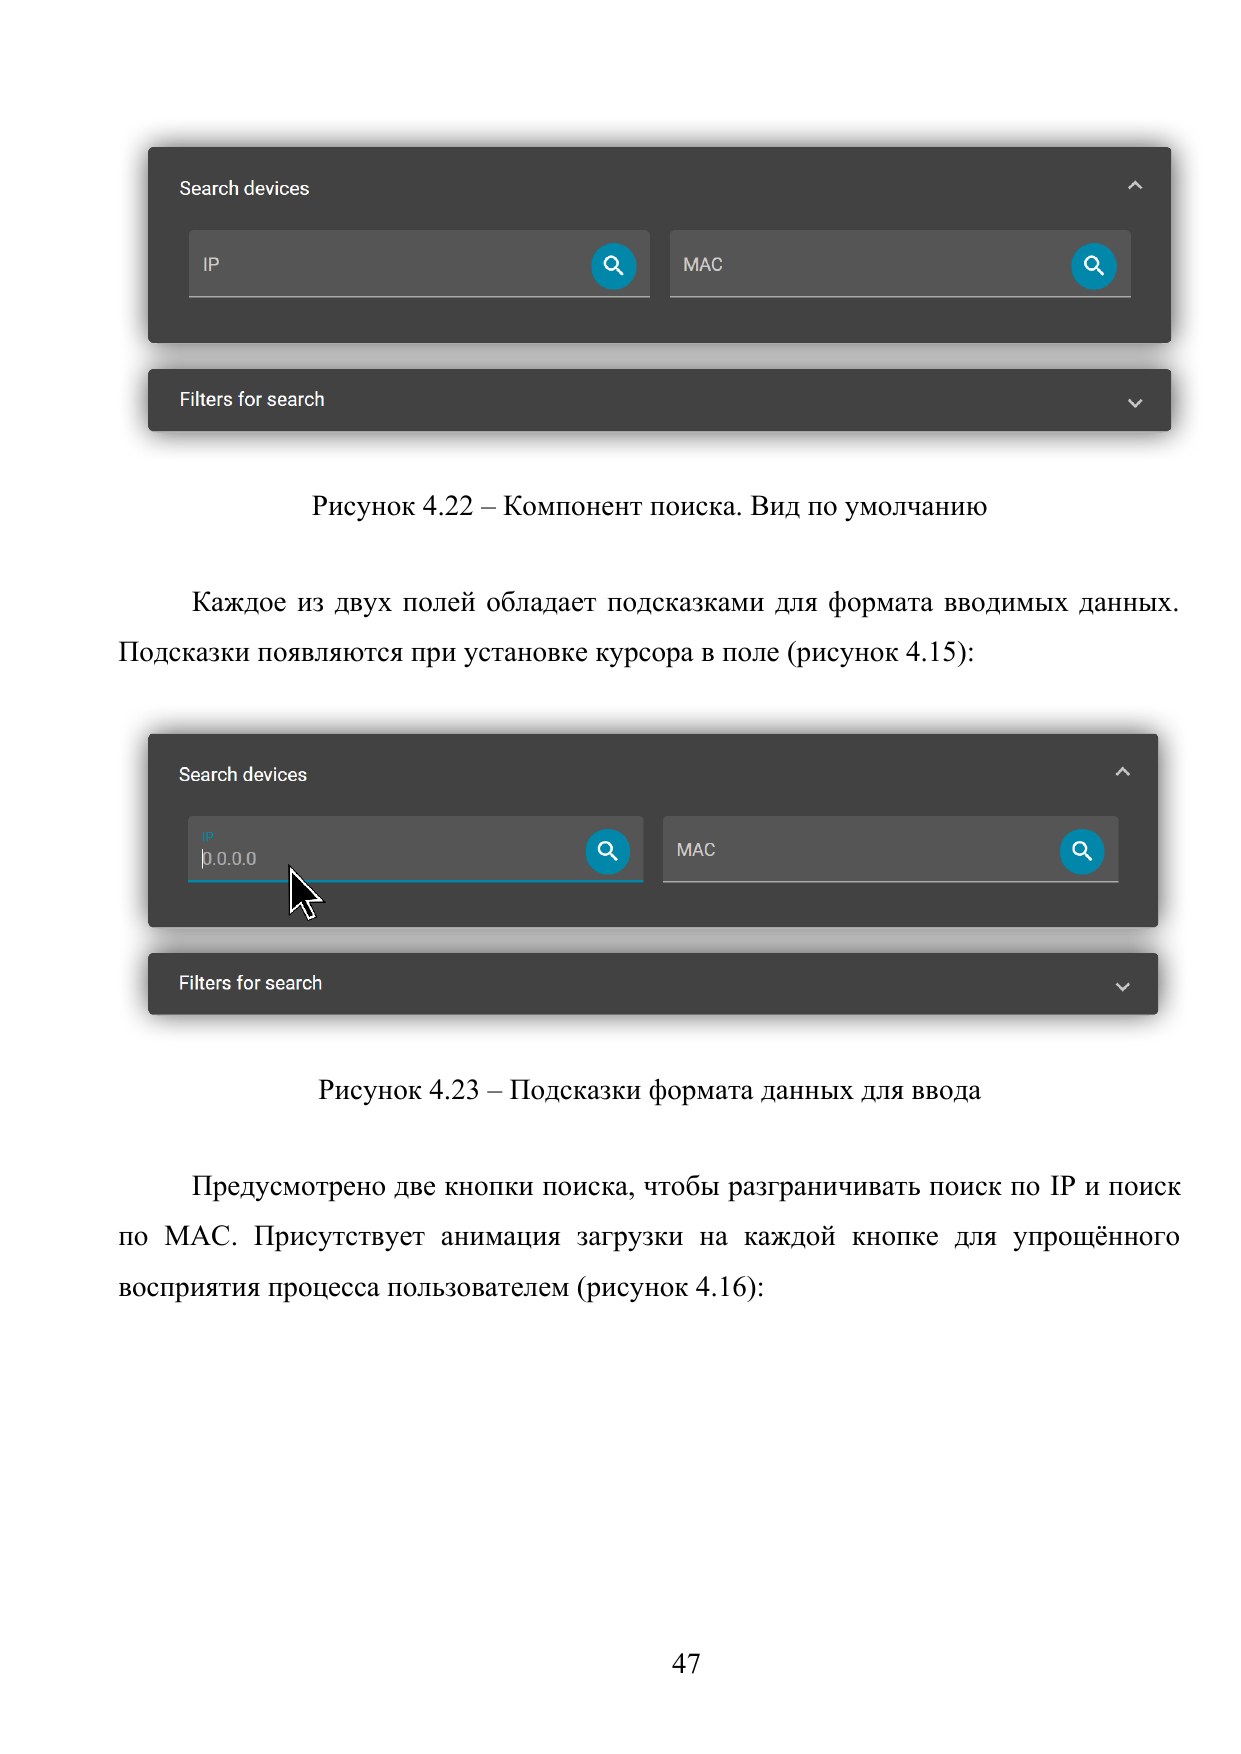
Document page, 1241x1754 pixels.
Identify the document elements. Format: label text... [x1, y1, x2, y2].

picture [133, 136, 1180, 445]
text Каждое из двух полей обладает подсказками для формата вводимых данных. Подсказки появляются при установке курсора в поле (рисунок 4.15): [118, 584, 1181, 668]
picture [133, 723, 1167, 1028]
text Предусмотрено две кнопки поиска, чтобы разграничивать поиск по IP и поиск по MAC. Присутствует анимация загрузки на каждой кнопке для упрощённого восприятия процесса пользователем (рисунок 4.16): [118, 1168, 1181, 1302]
